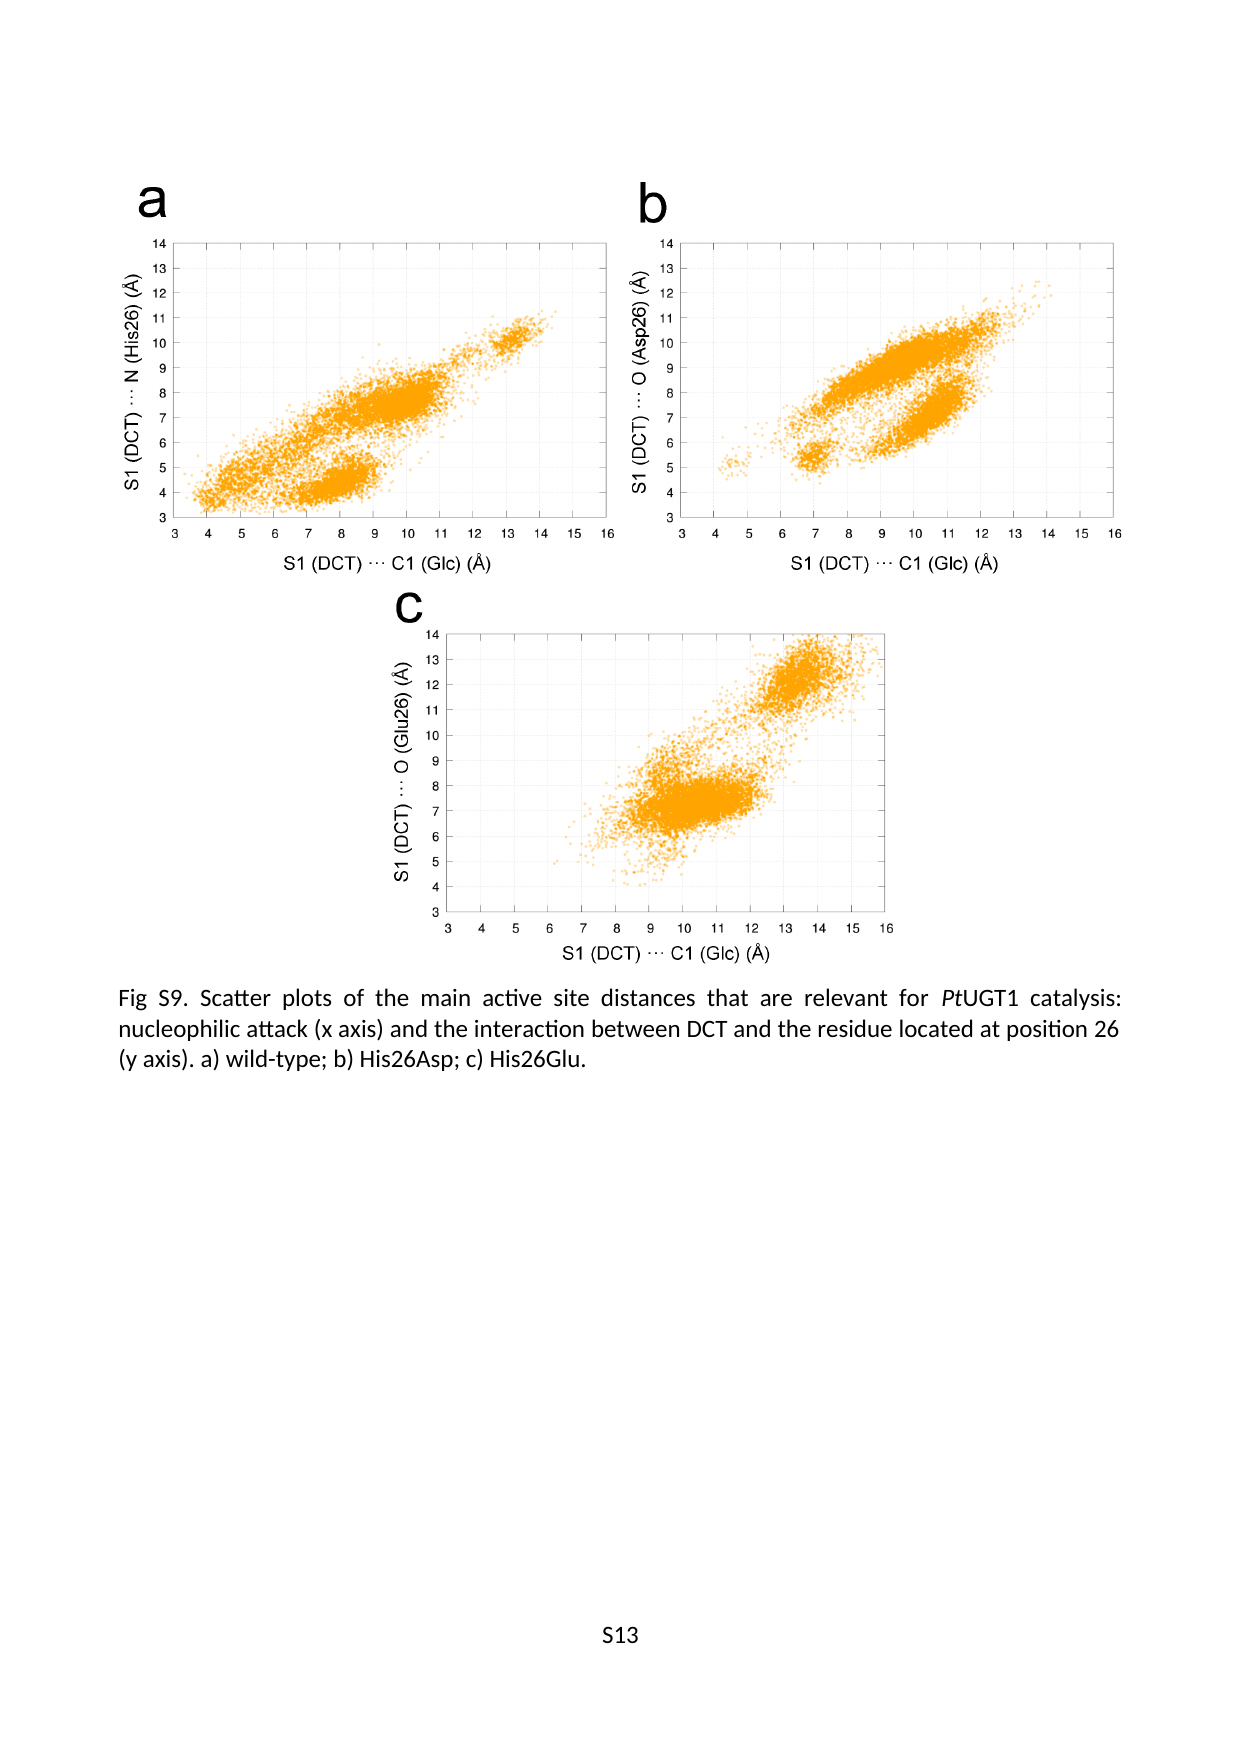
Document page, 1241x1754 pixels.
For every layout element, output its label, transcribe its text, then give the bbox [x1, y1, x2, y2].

picture [118, 177, 1122, 983]
text Fig S9. Scatter plots of the main active site distances that are relevant for PtUGT1 catalysis: nucleophilic attack (x axis) and the interaction between DCT and the residue located at position 26 (y axis). a) wild-type; b) His26Asp; c) His26Glu. [118, 983, 1122, 1074]
